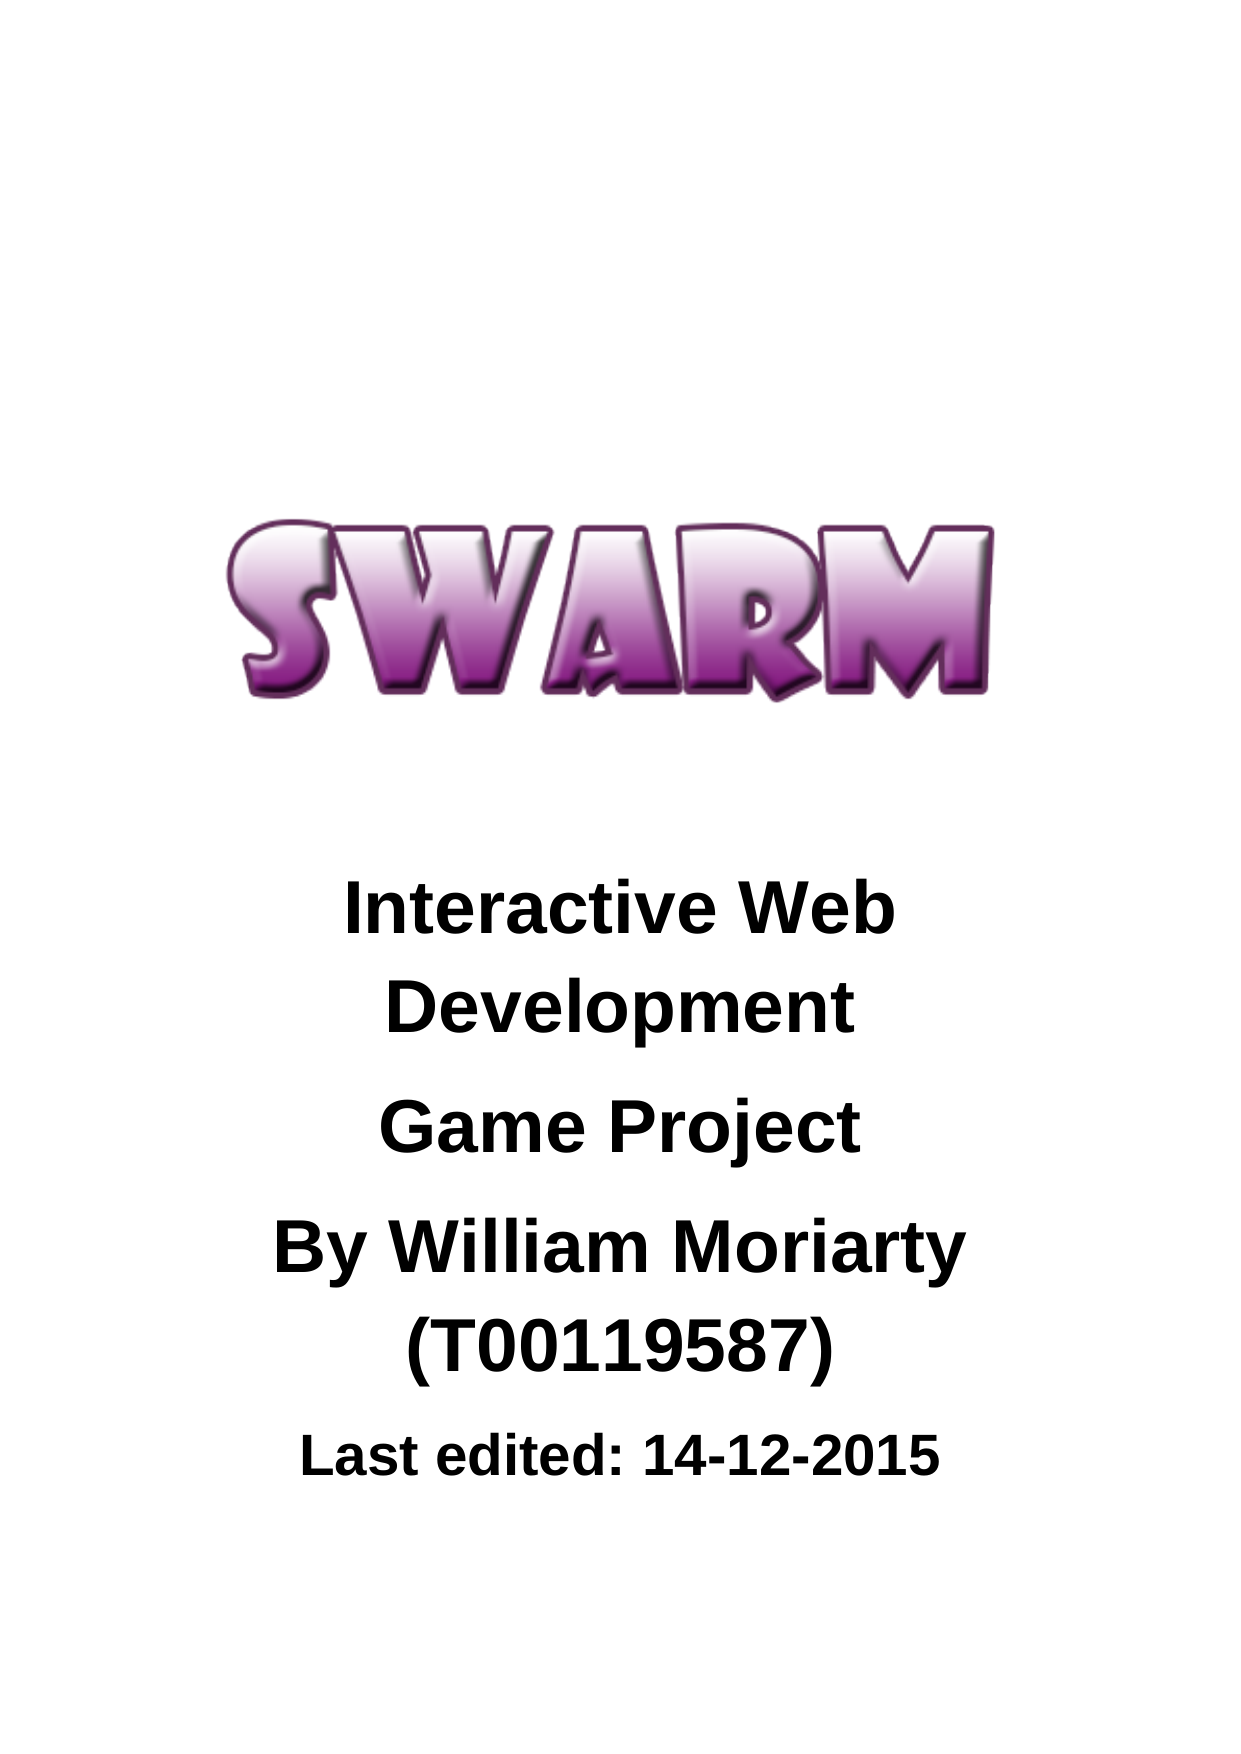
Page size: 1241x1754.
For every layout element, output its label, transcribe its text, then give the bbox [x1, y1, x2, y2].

text Game Project [150, 1082, 1090, 1168]
text Last edited: 14-12-2015 [150, 1421, 1090, 1488]
text By William Moriarty (T00119587) [150, 1202, 1090, 1387]
picture [151, 510, 1089, 718]
text Interactive Web Development [150, 863, 1090, 1048]
